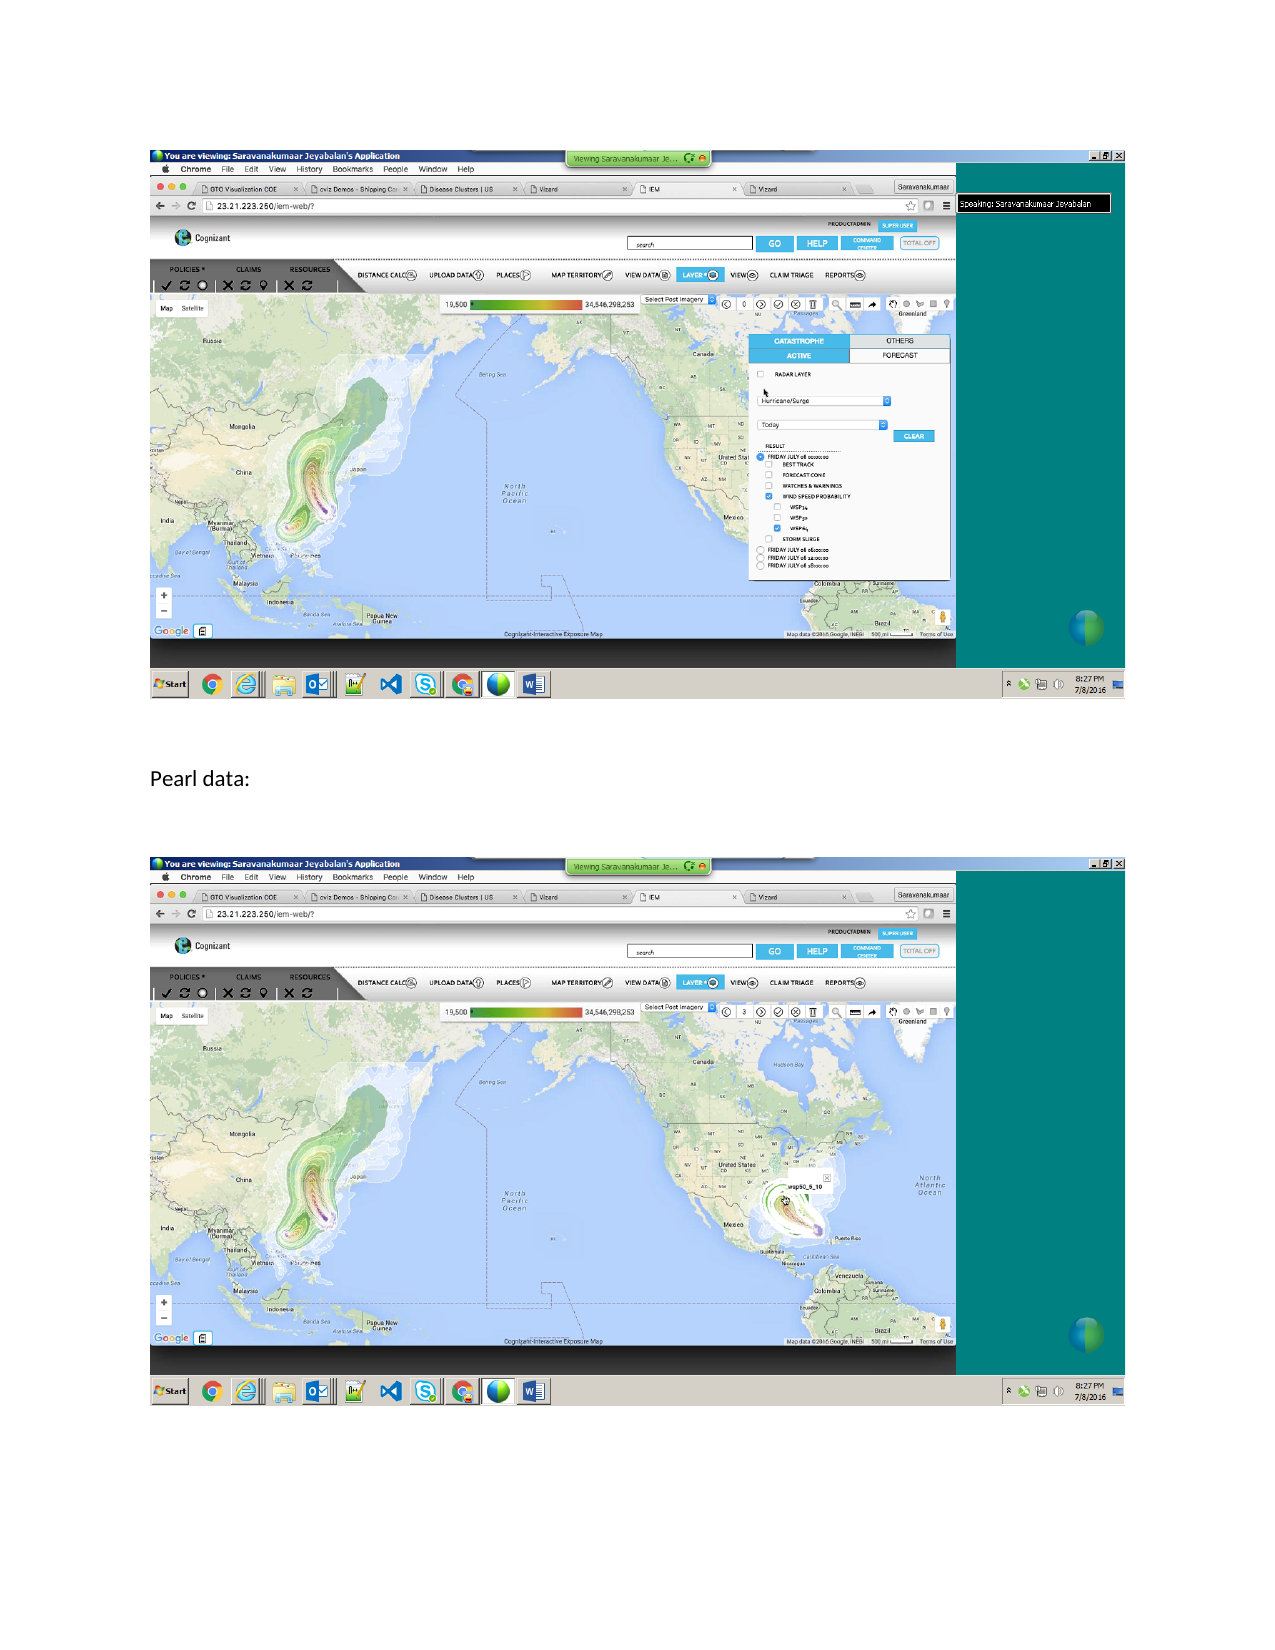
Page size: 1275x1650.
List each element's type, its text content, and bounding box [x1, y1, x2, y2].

text Pearl data: [150, 764, 1125, 792]
picture [150, 857, 1125, 1406]
picture [150, 150, 1125, 699]
